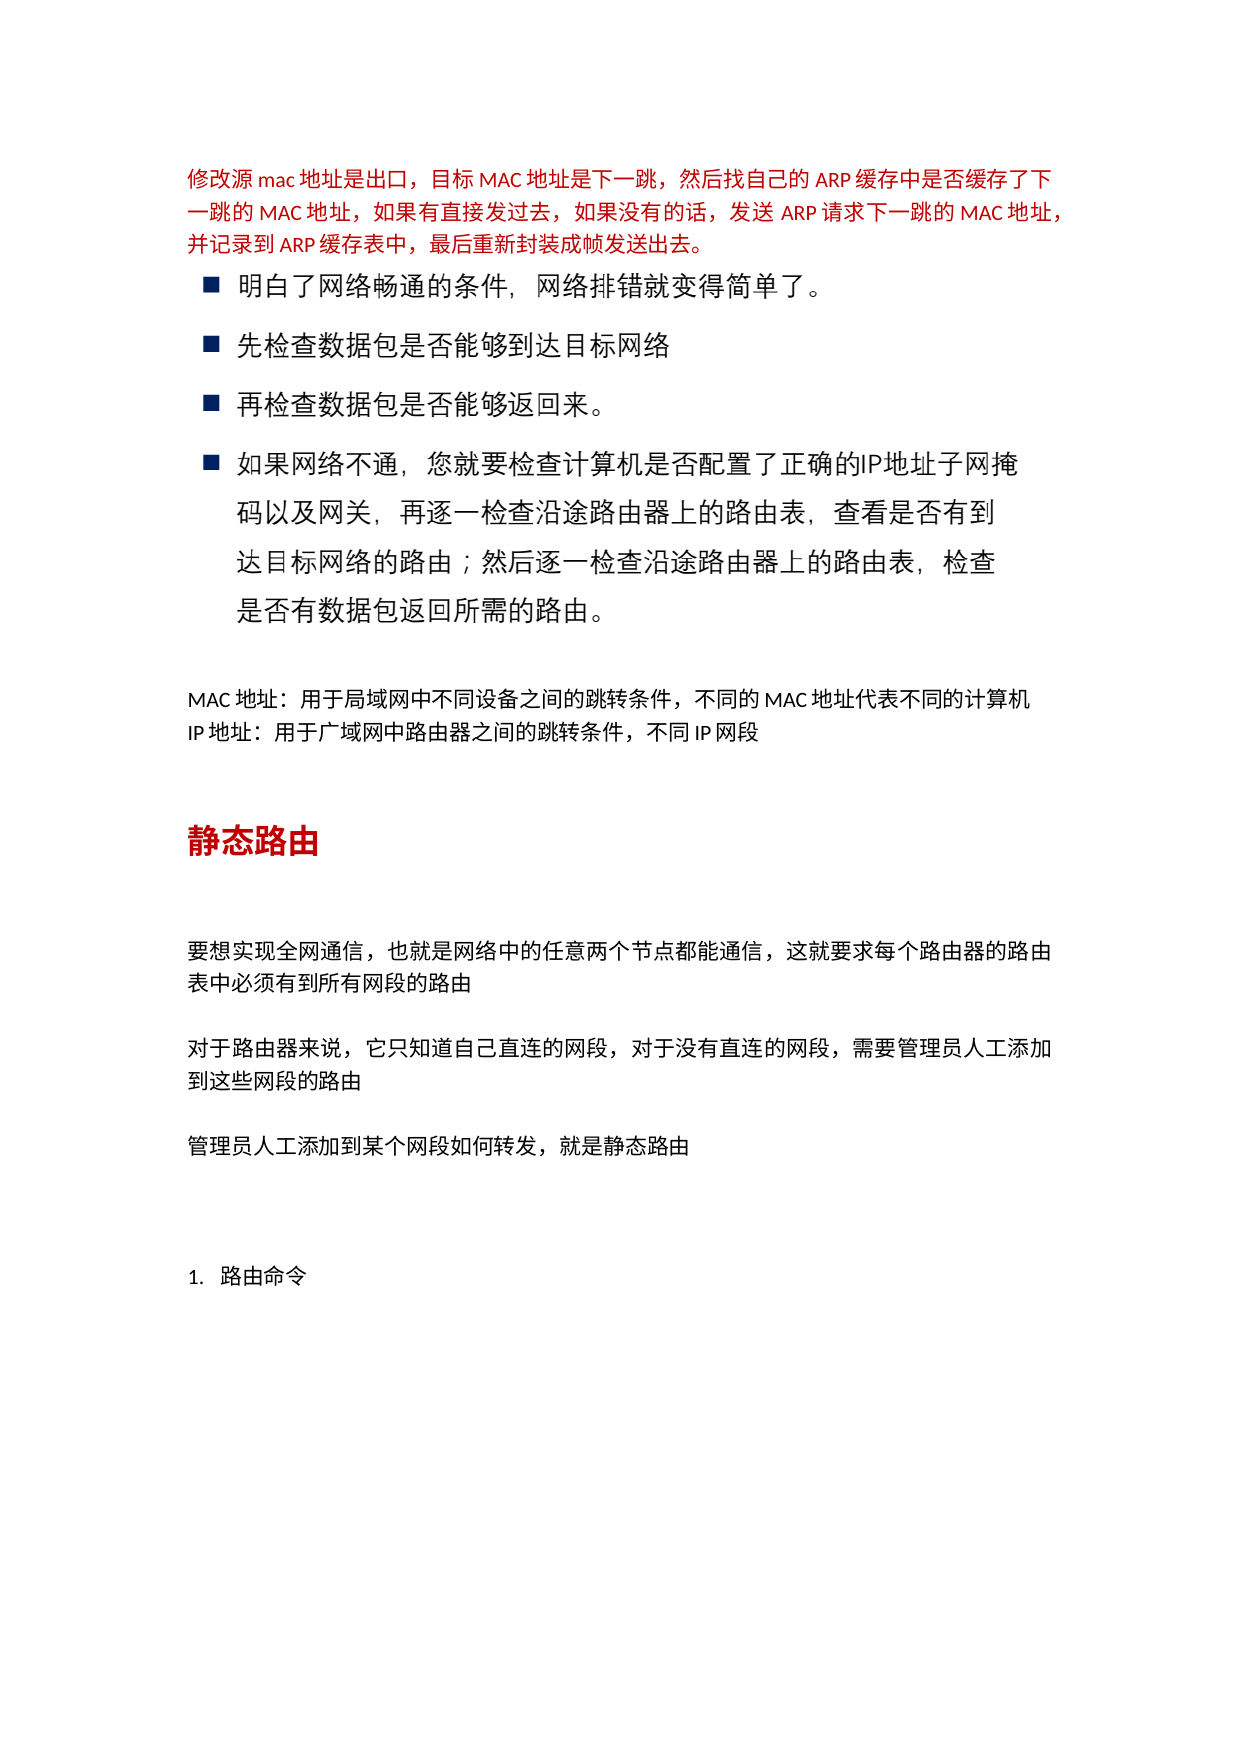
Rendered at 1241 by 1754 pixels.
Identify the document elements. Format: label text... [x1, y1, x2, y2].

subtitle 静态路由 [187, 807, 1053, 872]
list 路由命令 [187, 1258, 1053, 1291]
text 管理员人工添加到某个网段如何转发，就是静态路由 [187, 1128, 1053, 1161]
text 对于路由器来说，它只知道自己直连的网段，对于没有直连的网段，需要管理员人工添加到这些网段的路由 [187, 1031, 1053, 1096]
text IP地址：用于广域网中路由器之间的跳转条件，不同IP网段 [187, 714, 1053, 747]
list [187, 162, 1053, 259]
text 要想实现全网通信，也就是网络中的任意两个节点都能通信，这就要求每个路由器的路由表中必须有到所有网段的路由 [187, 933, 1053, 998]
picture [187, 259, 1052, 658]
text MAC地址：用于局域网中不同设备之间的跳转条件，不同的MAC地址代表不同的计算机 [187, 682, 1053, 714]
